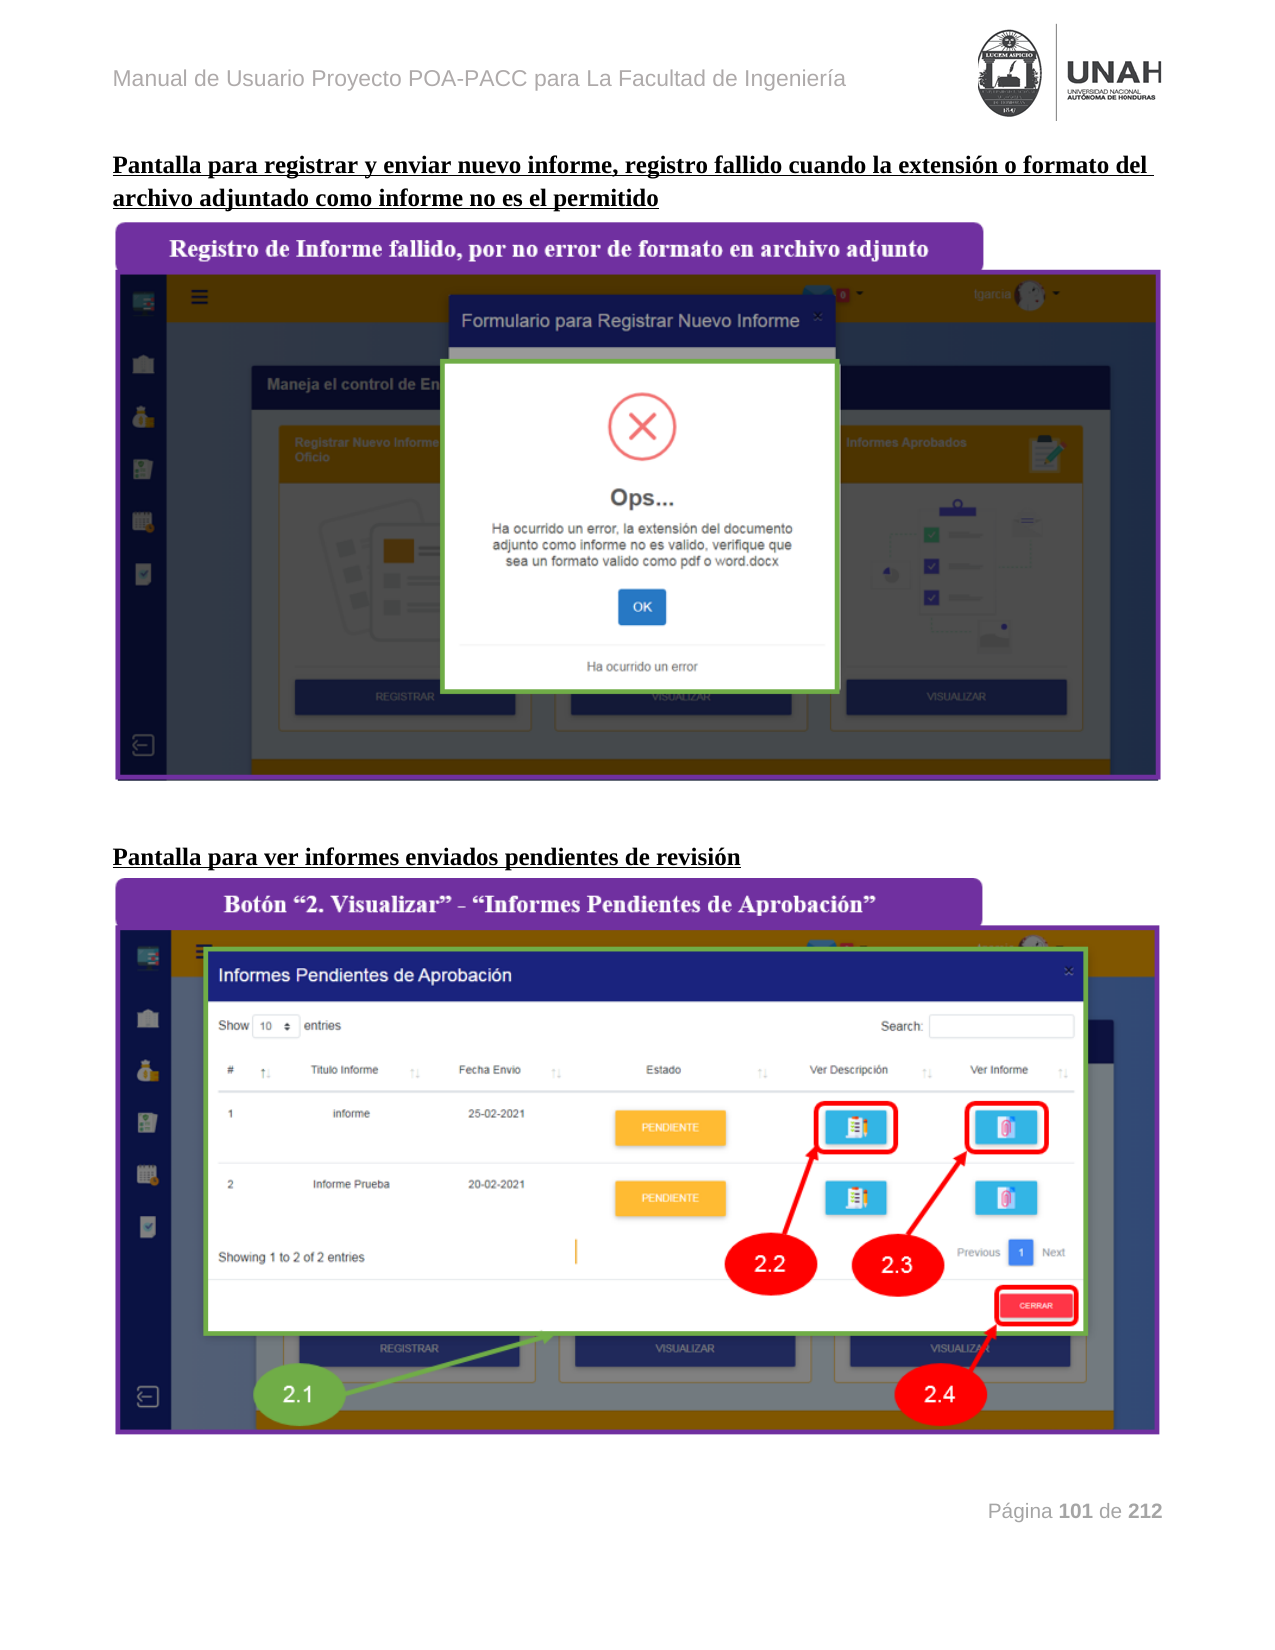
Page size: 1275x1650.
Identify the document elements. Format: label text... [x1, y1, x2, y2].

subtitle Pantalla para registrar y enviar nuevo informe, registro fallido cuando la extensión o formato del archivo adjuntado como informe no es el permitido [112, 150, 1162, 212]
subtitle Pantalla para ver informes enviados pendientes de revisión [112, 842, 1162, 870]
picture [112, 220, 1163, 782]
picture [976, 20, 1161, 120]
picture [112, 878, 1163, 1438]
